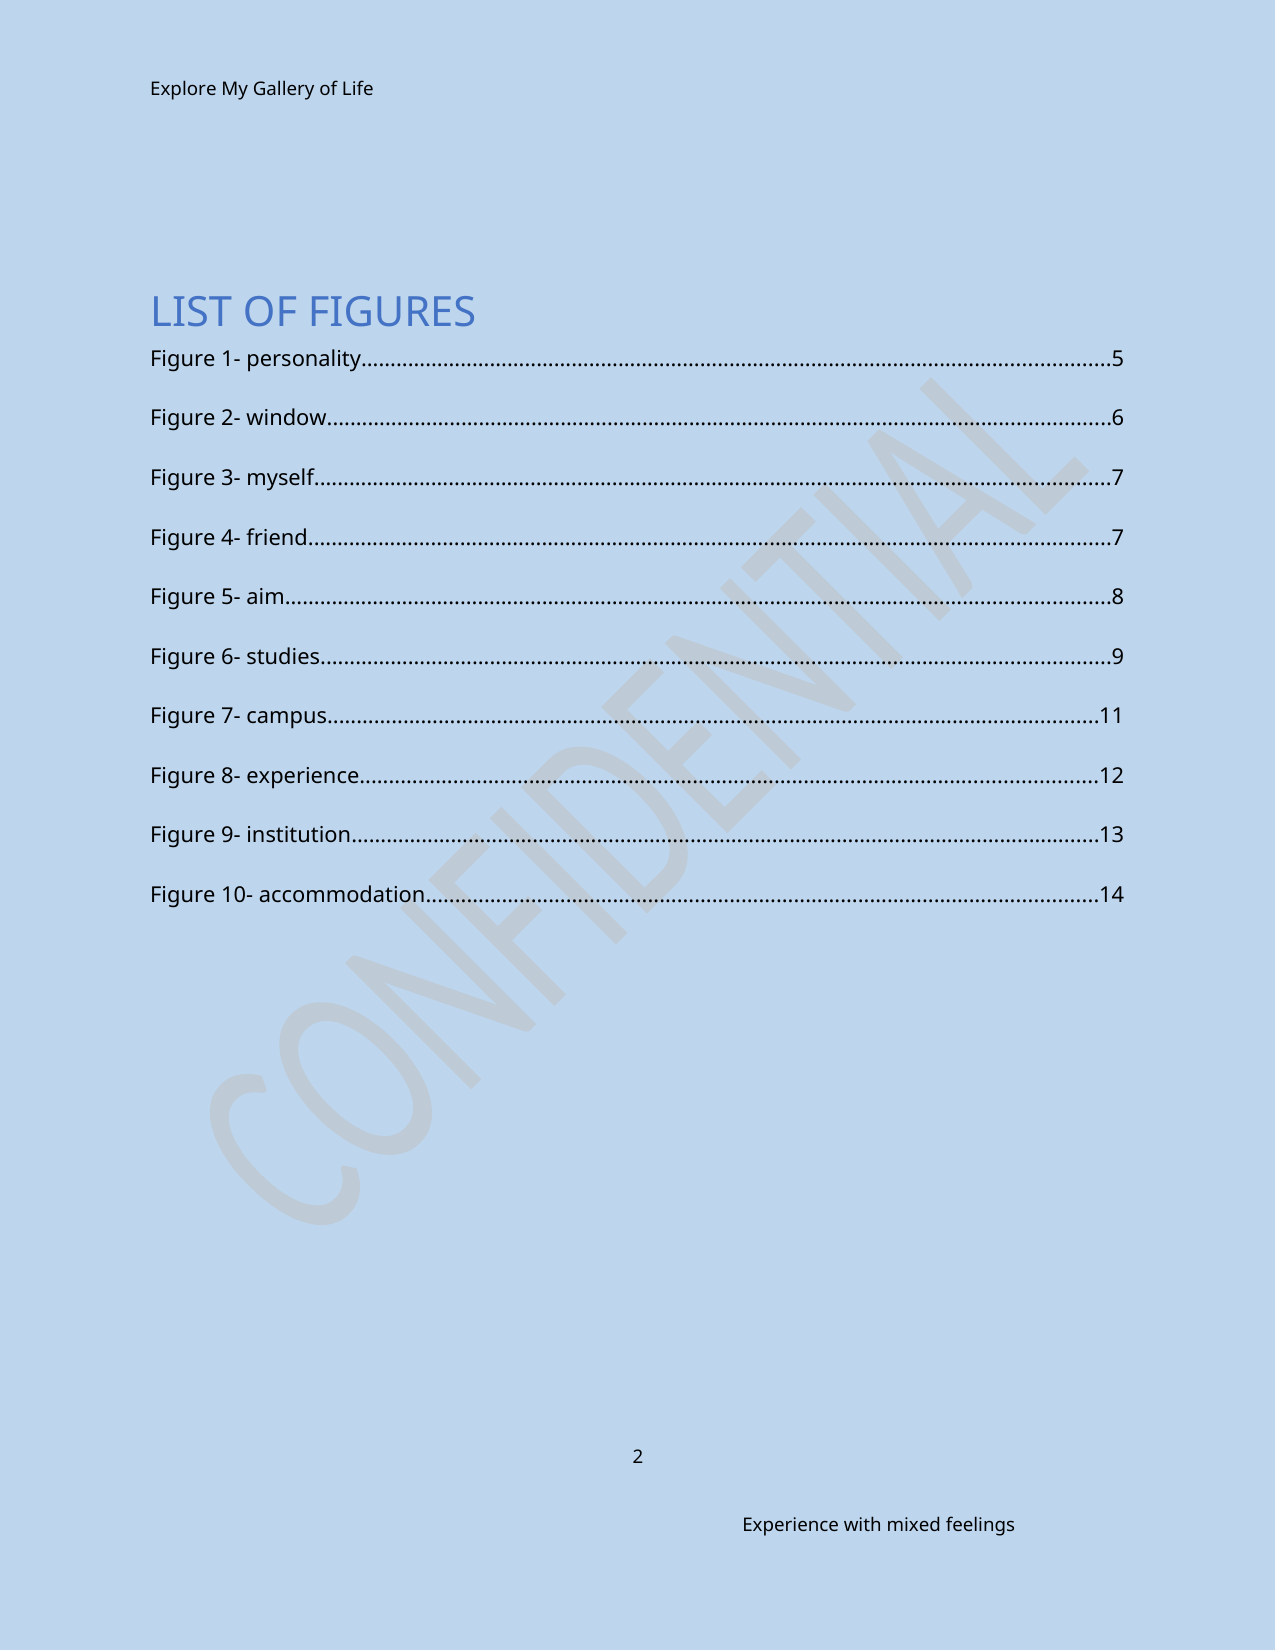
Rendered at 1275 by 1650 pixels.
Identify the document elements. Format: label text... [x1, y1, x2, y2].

text Figure 2- window 6 [150, 402, 1125, 432]
text Figure 10- accommodation 14 [150, 879, 1125, 909]
text Figure 8- experience 12 [150, 760, 1125, 789]
subtitle LIST OF FIGURES [150, 282, 1125, 338]
text Figure 3- myself 7 [150, 462, 1125, 492]
text Figure 6- studies 9 [150, 641, 1125, 670]
text Figure 4- friend 7 [150, 521, 1125, 551]
text Figure 9- institution 13 [150, 819, 1125, 849]
text Figure 5- aim 8 [150, 581, 1125, 611]
text Figure 1- personality 5 [150, 343, 1125, 372]
text Figure 7- campus 11 [150, 700, 1125, 730]
